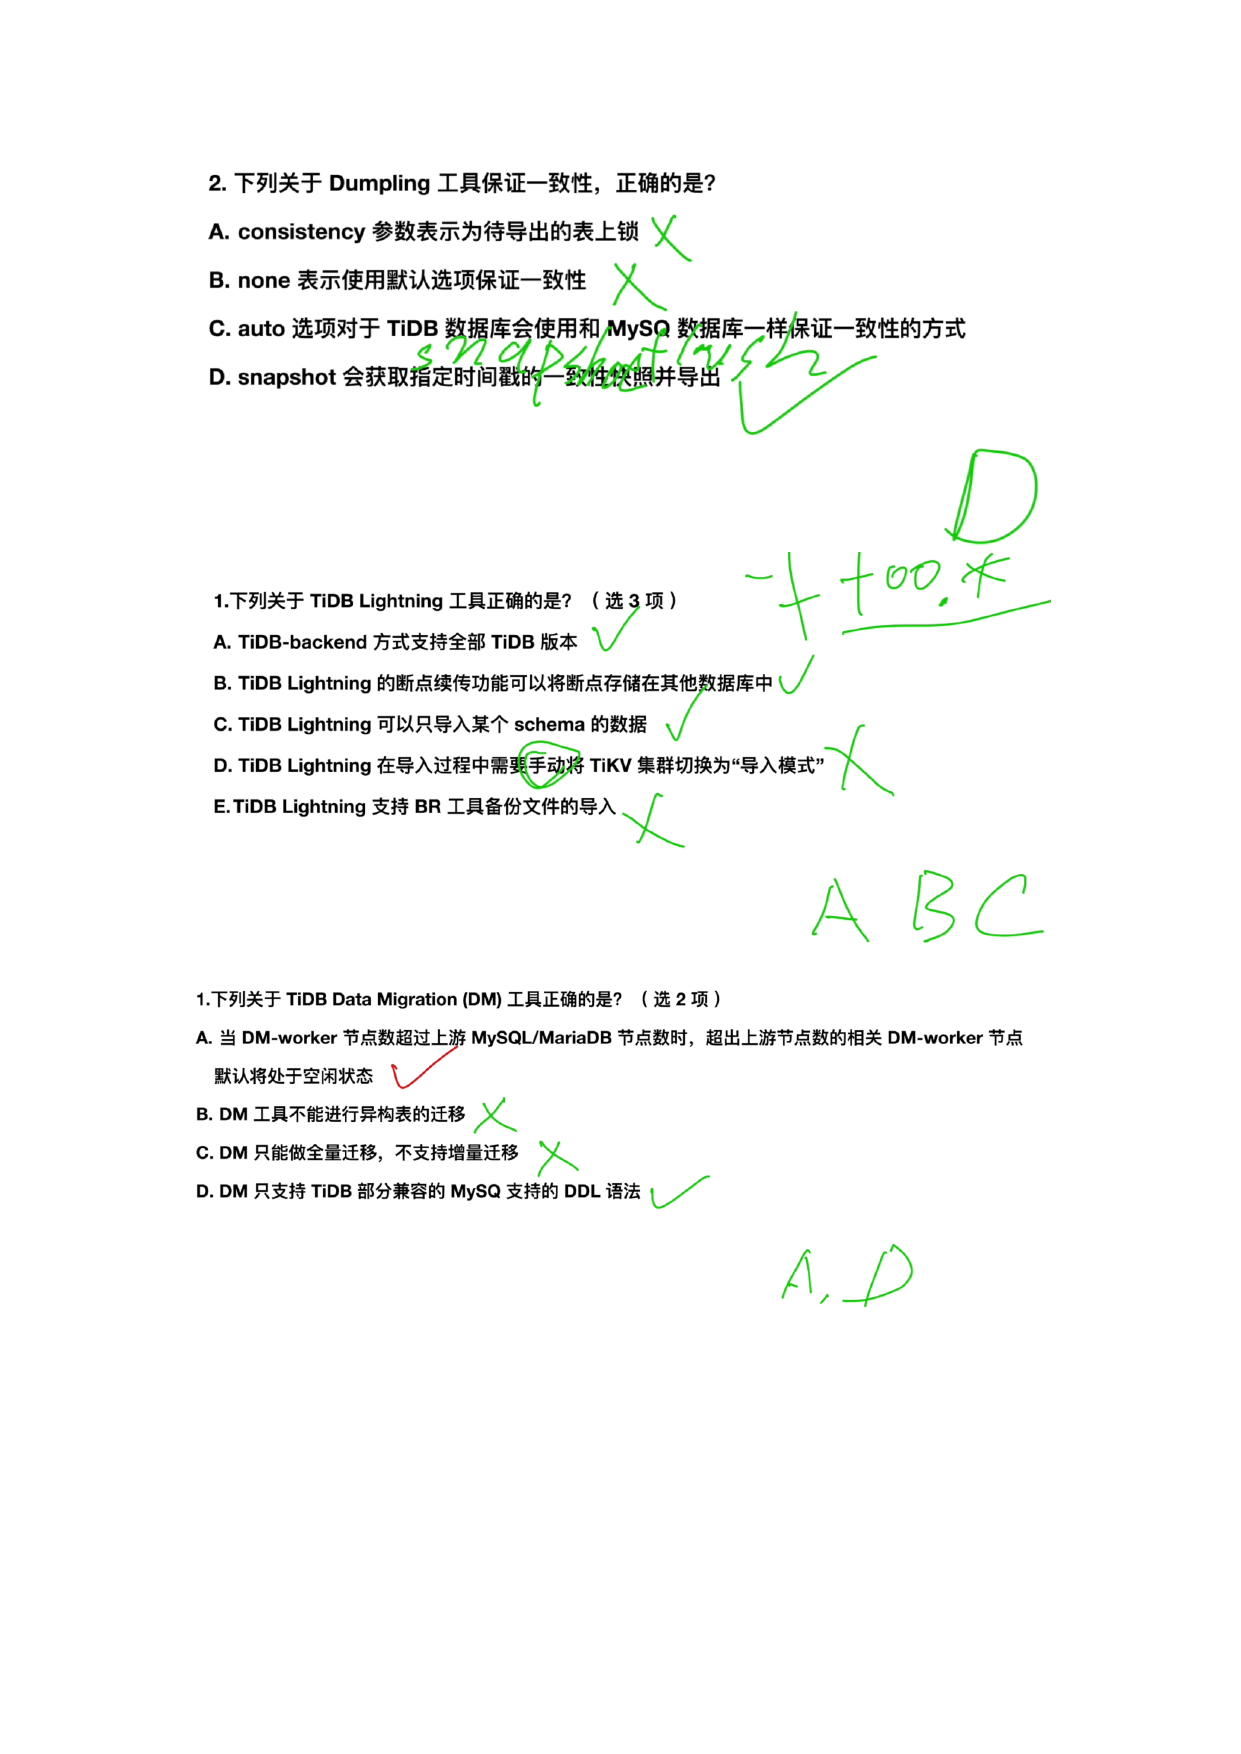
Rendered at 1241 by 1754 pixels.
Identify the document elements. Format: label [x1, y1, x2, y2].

picture [187, 552, 1052, 948]
picture [187, 974, 1051, 1324]
picture [187, 162, 1052, 548]
